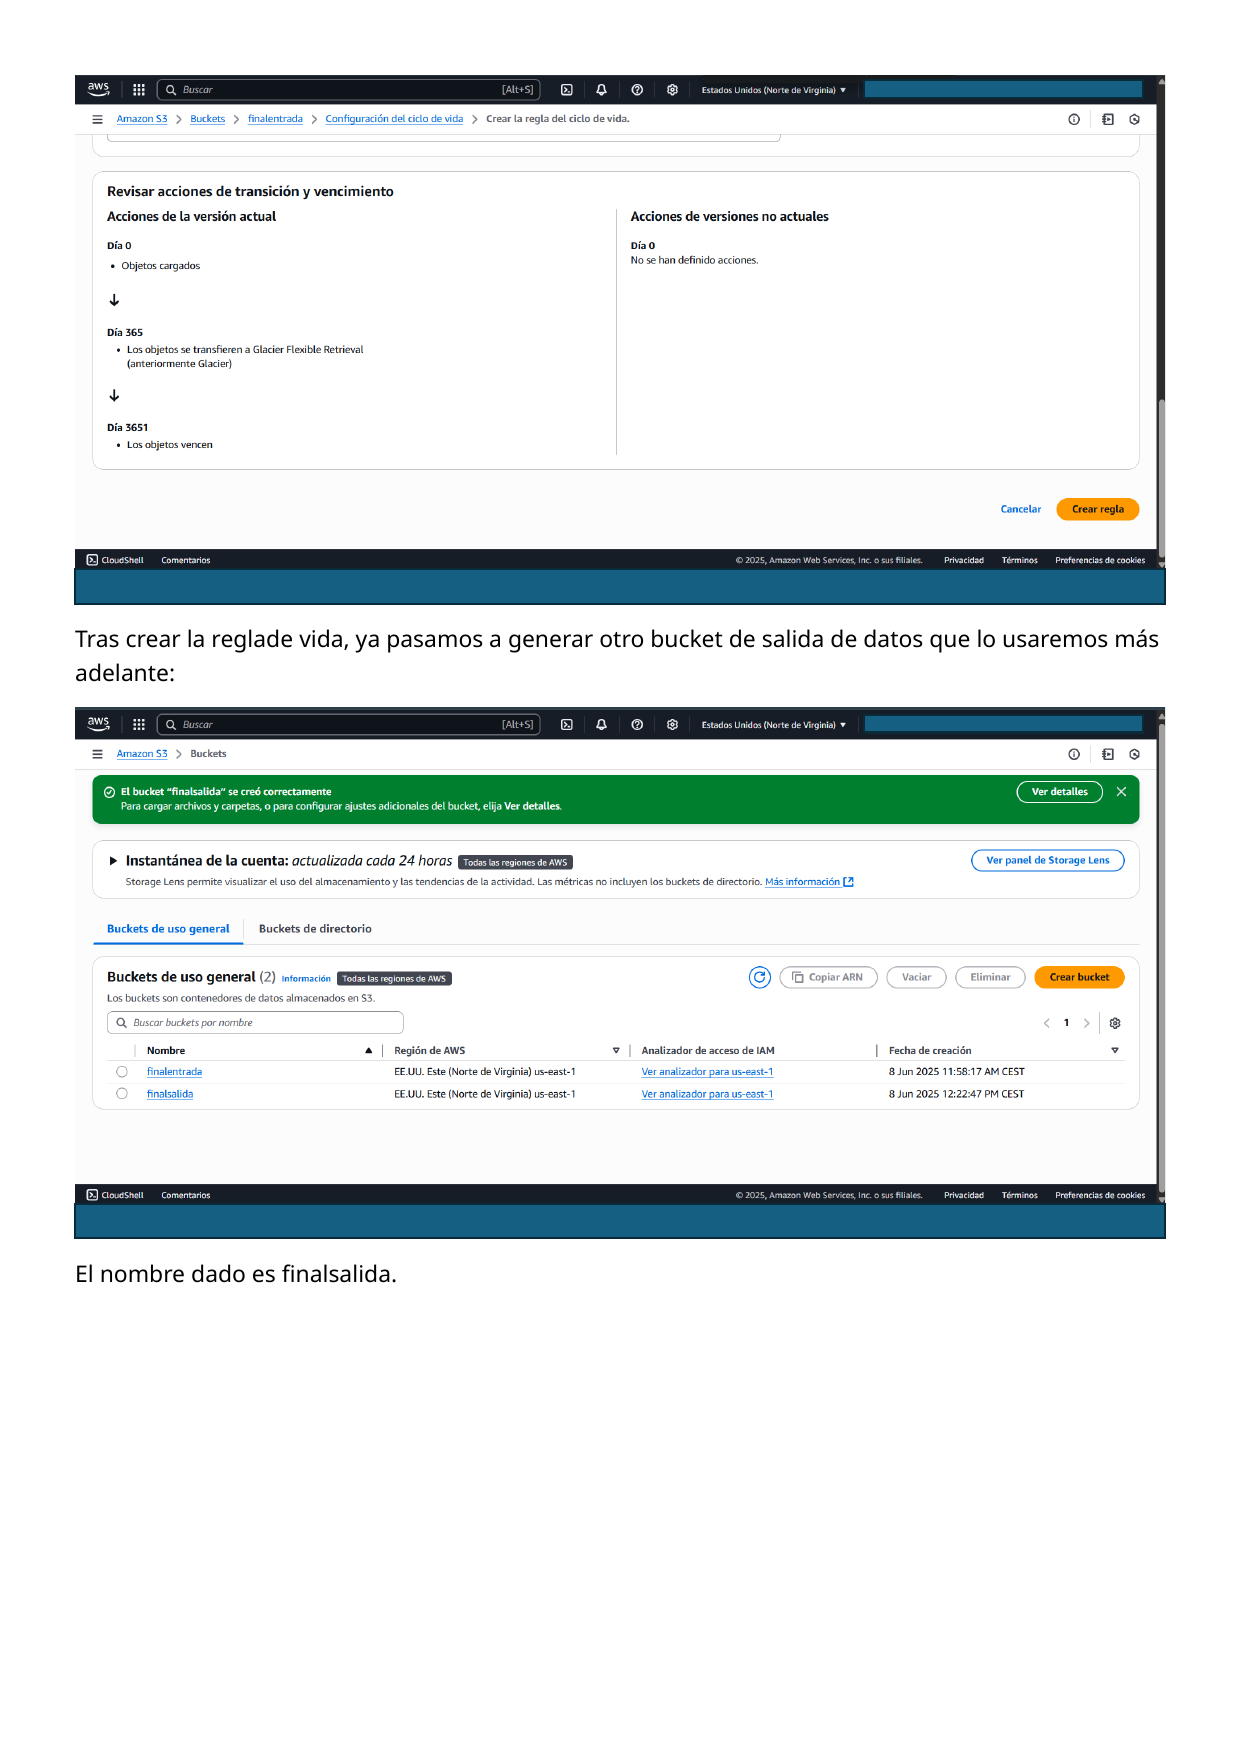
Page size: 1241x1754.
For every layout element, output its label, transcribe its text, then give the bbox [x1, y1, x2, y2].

picture [75, 707, 1166, 1203]
text El nombre dado es finalsalida. [75, 1258, 1165, 1289]
text Tras crear la reglade vida, ya pasamos a generar otro bucket de salida de datos que lo usaremos más adelante: [75, 623, 1165, 688]
picture [75, 75, 1166, 568]
